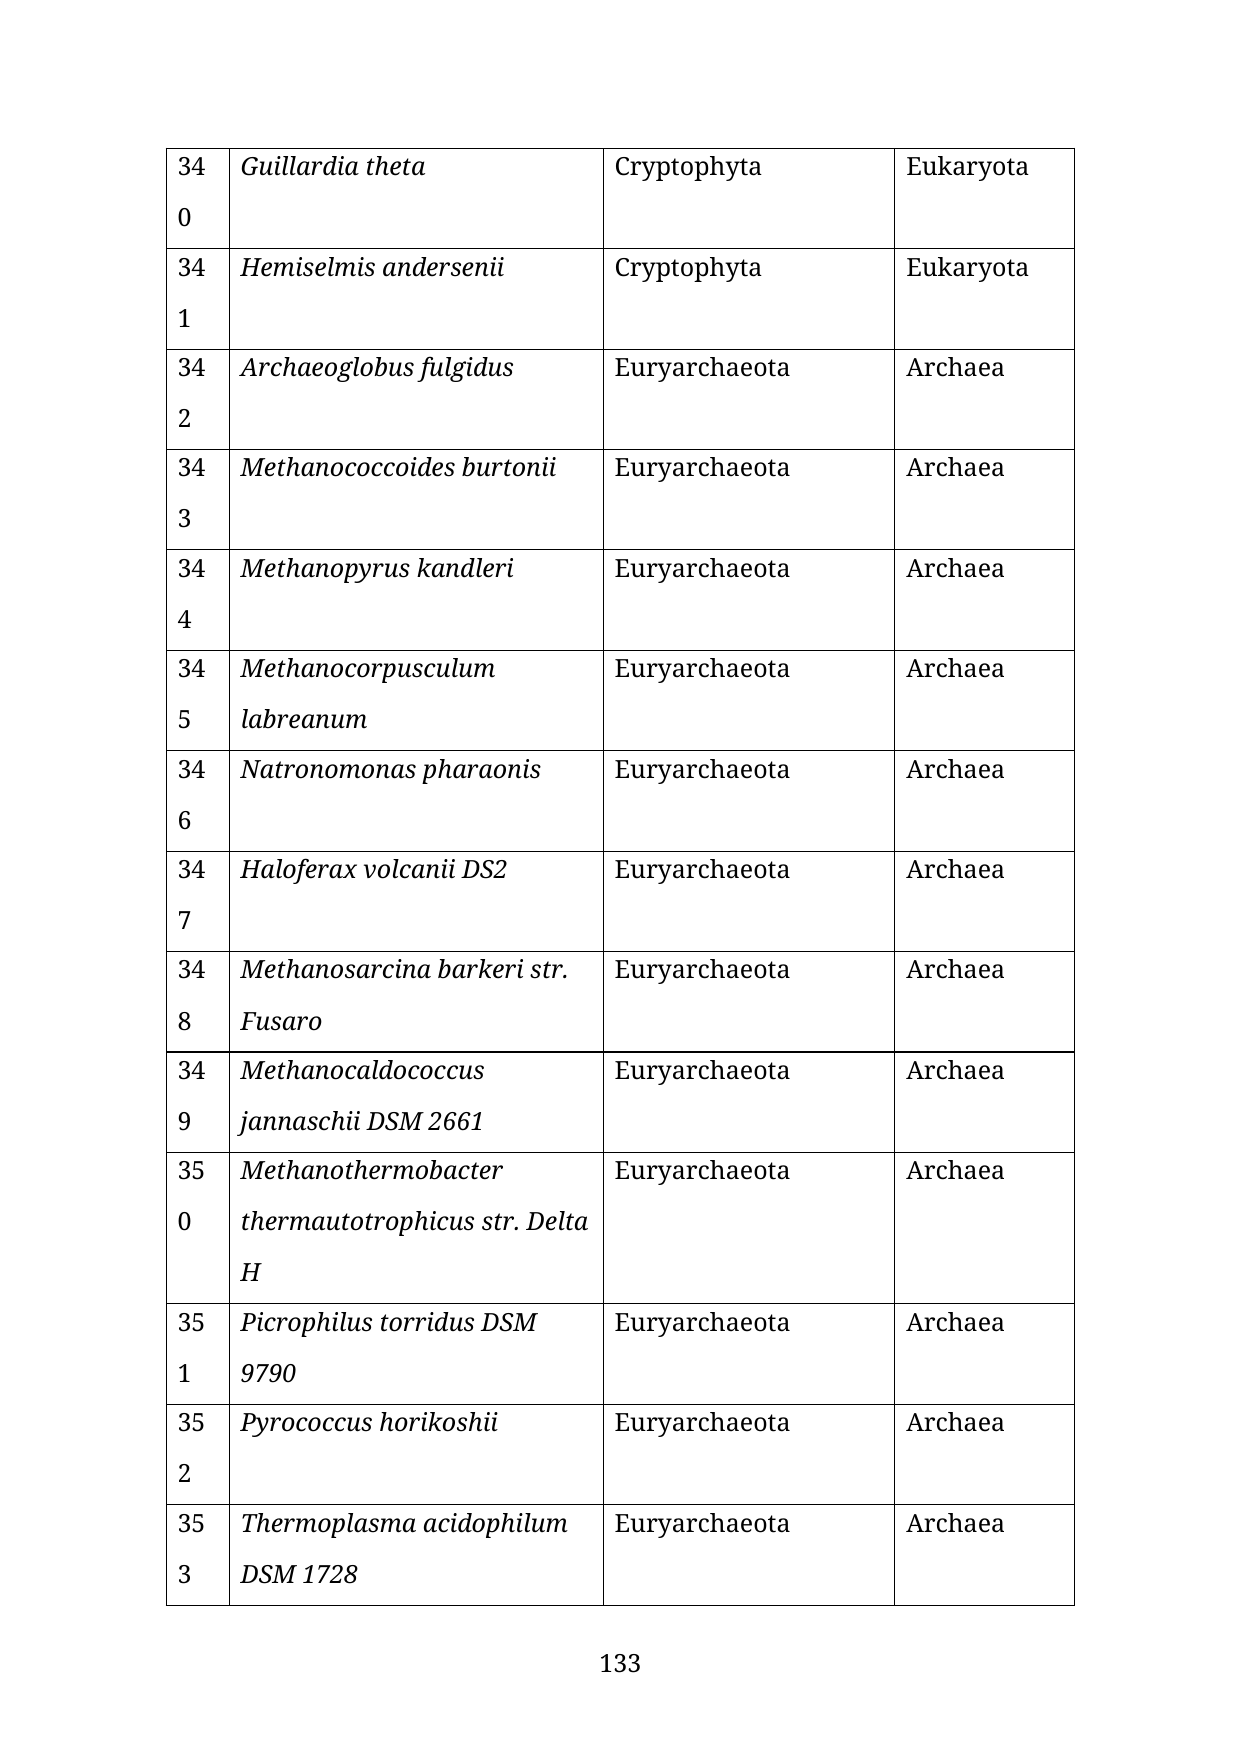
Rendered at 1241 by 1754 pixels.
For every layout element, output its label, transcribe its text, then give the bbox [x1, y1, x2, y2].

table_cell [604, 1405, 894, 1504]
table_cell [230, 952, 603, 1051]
table_cell 342 [167, 350, 229, 449]
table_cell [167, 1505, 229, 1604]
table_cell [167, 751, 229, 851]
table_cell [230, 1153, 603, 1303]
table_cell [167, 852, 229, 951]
table_cell Eukaryota [895, 249, 1074, 348]
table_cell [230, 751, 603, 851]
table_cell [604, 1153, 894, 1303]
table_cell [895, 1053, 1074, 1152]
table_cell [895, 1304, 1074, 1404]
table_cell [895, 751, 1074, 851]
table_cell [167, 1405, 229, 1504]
table_cell Eukaryota [895, 149, 1074, 248]
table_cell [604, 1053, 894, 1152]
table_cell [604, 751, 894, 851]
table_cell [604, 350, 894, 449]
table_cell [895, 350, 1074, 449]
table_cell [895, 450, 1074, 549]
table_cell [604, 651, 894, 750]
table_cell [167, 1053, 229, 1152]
table_cell 340 [167, 149, 229, 248]
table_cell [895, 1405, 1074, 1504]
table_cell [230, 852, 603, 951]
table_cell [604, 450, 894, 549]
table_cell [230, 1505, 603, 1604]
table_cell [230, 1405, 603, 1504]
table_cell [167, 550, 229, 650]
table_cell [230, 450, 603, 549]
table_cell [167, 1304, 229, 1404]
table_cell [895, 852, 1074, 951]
table_cell Cryptophyta [604, 149, 894, 248]
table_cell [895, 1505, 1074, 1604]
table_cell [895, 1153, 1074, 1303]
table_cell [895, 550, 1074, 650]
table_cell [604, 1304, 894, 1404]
table_cell Hemiselmis andersenii [230, 249, 603, 348]
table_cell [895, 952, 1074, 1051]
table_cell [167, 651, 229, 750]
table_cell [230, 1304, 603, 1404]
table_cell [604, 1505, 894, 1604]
table_cell Guillardia theta [230, 149, 603, 248]
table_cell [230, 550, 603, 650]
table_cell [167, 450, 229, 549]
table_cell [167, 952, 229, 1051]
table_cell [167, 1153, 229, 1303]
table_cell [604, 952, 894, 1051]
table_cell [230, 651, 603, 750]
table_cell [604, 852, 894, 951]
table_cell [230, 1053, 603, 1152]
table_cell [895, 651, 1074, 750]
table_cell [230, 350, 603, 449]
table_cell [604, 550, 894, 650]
table_cell Cryptophyta [604, 249, 894, 348]
table_cell 341 [167, 249, 229, 348]
